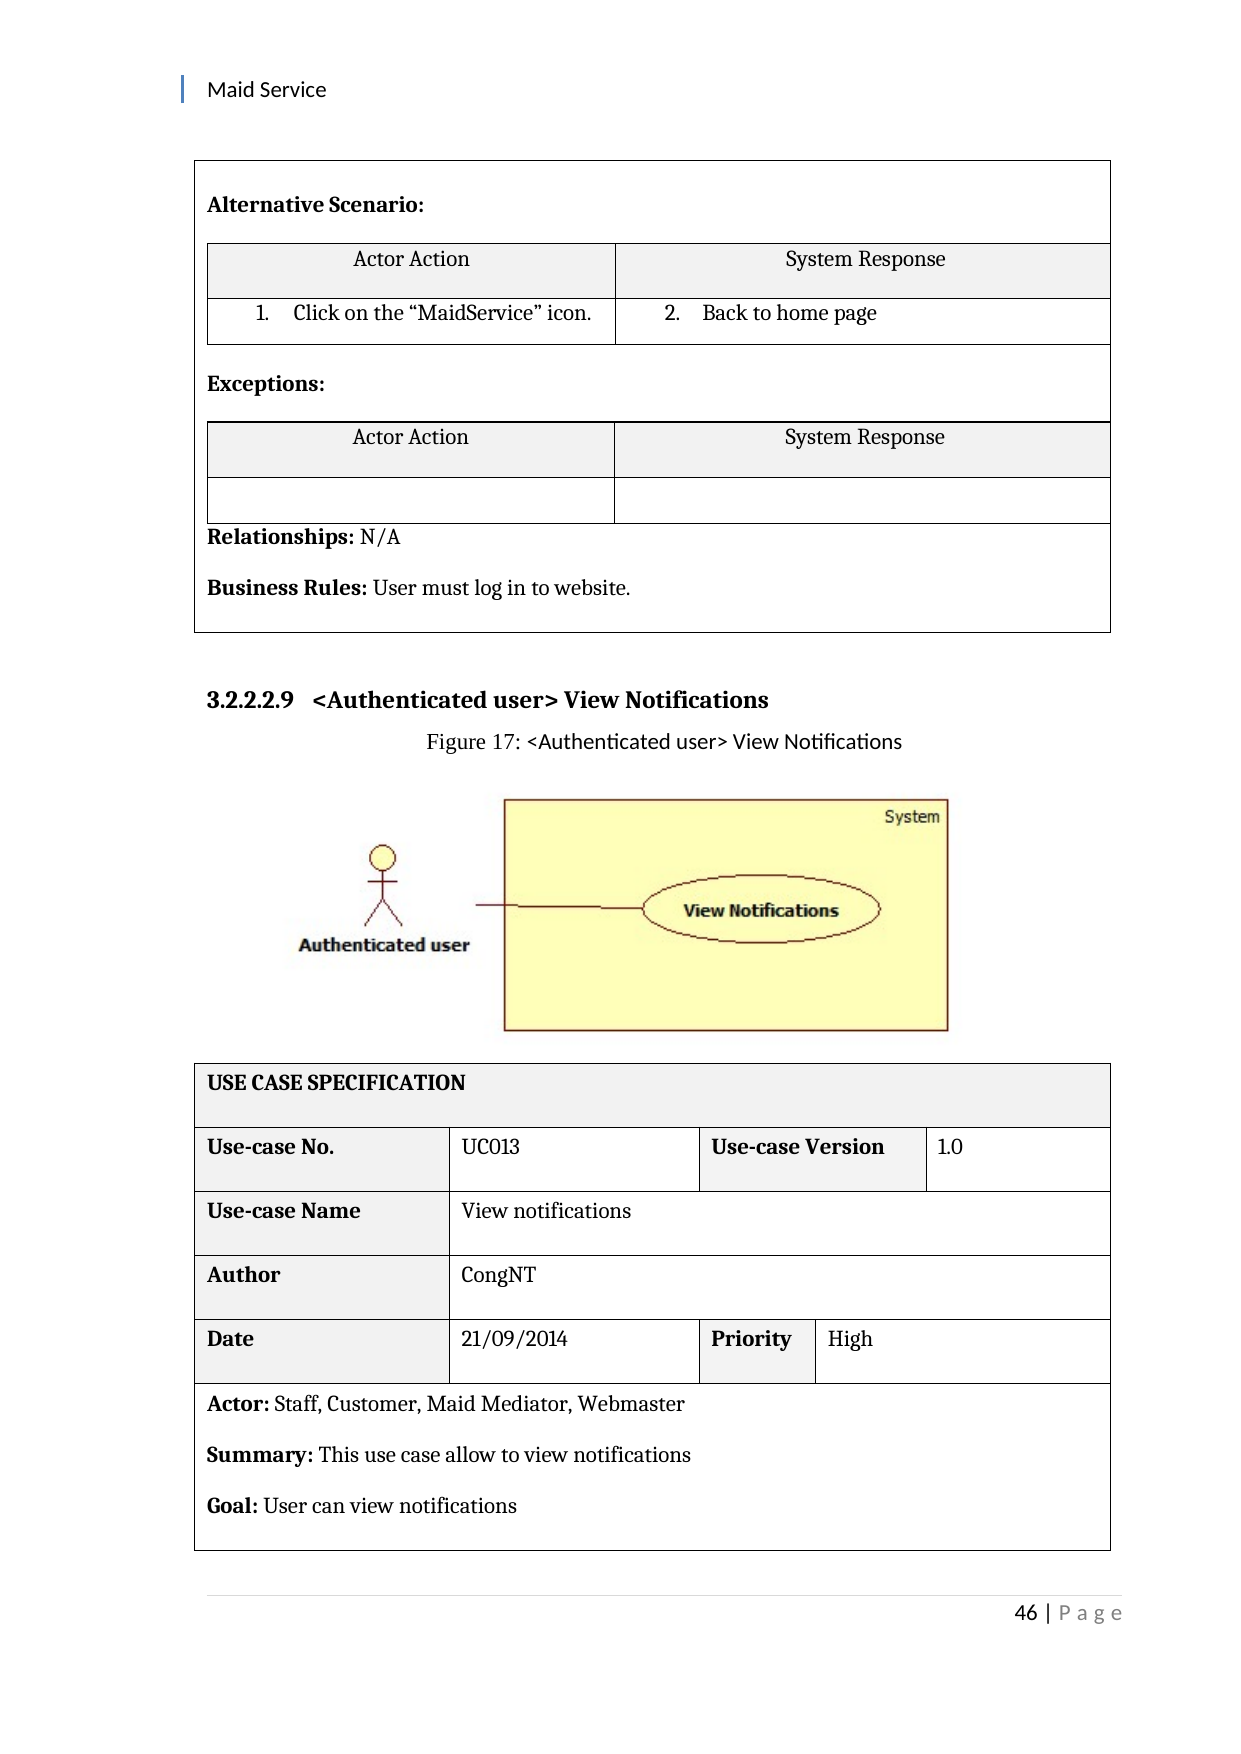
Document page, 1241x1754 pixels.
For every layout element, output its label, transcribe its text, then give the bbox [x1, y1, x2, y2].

table_cell UC013 [450, 1128, 699, 1191]
table_cell Use-case Version [700, 1128, 926, 1191]
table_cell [195, 1384, 1110, 1549]
table_header USE CASE SPECIFICATION [195, 1064, 1110, 1127]
table_cell 1.0 [927, 1128, 1110, 1191]
picture [261, 768, 980, 1063]
table_cell 21/09/2014 [450, 1320, 699, 1383]
table_cell Use-case No. [195, 1128, 449, 1191]
table_cell Priority [700, 1320, 815, 1383]
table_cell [195, 161, 1110, 632]
table_cell CongNT [450, 1256, 1110, 1319]
table_cell View notifications [450, 1192, 1110, 1255]
table_cell High [816, 1320, 1110, 1383]
subtitle <Authenticated user> View Notifications [207, 686, 1122, 715]
table_cell Author [195, 1256, 449, 1319]
table_cell Use-case Name [195, 1192, 449, 1255]
table_cell Date [195, 1320, 449, 1383]
text Figure 17: <Authenticated user> View Notifications [207, 727, 1122, 755]
